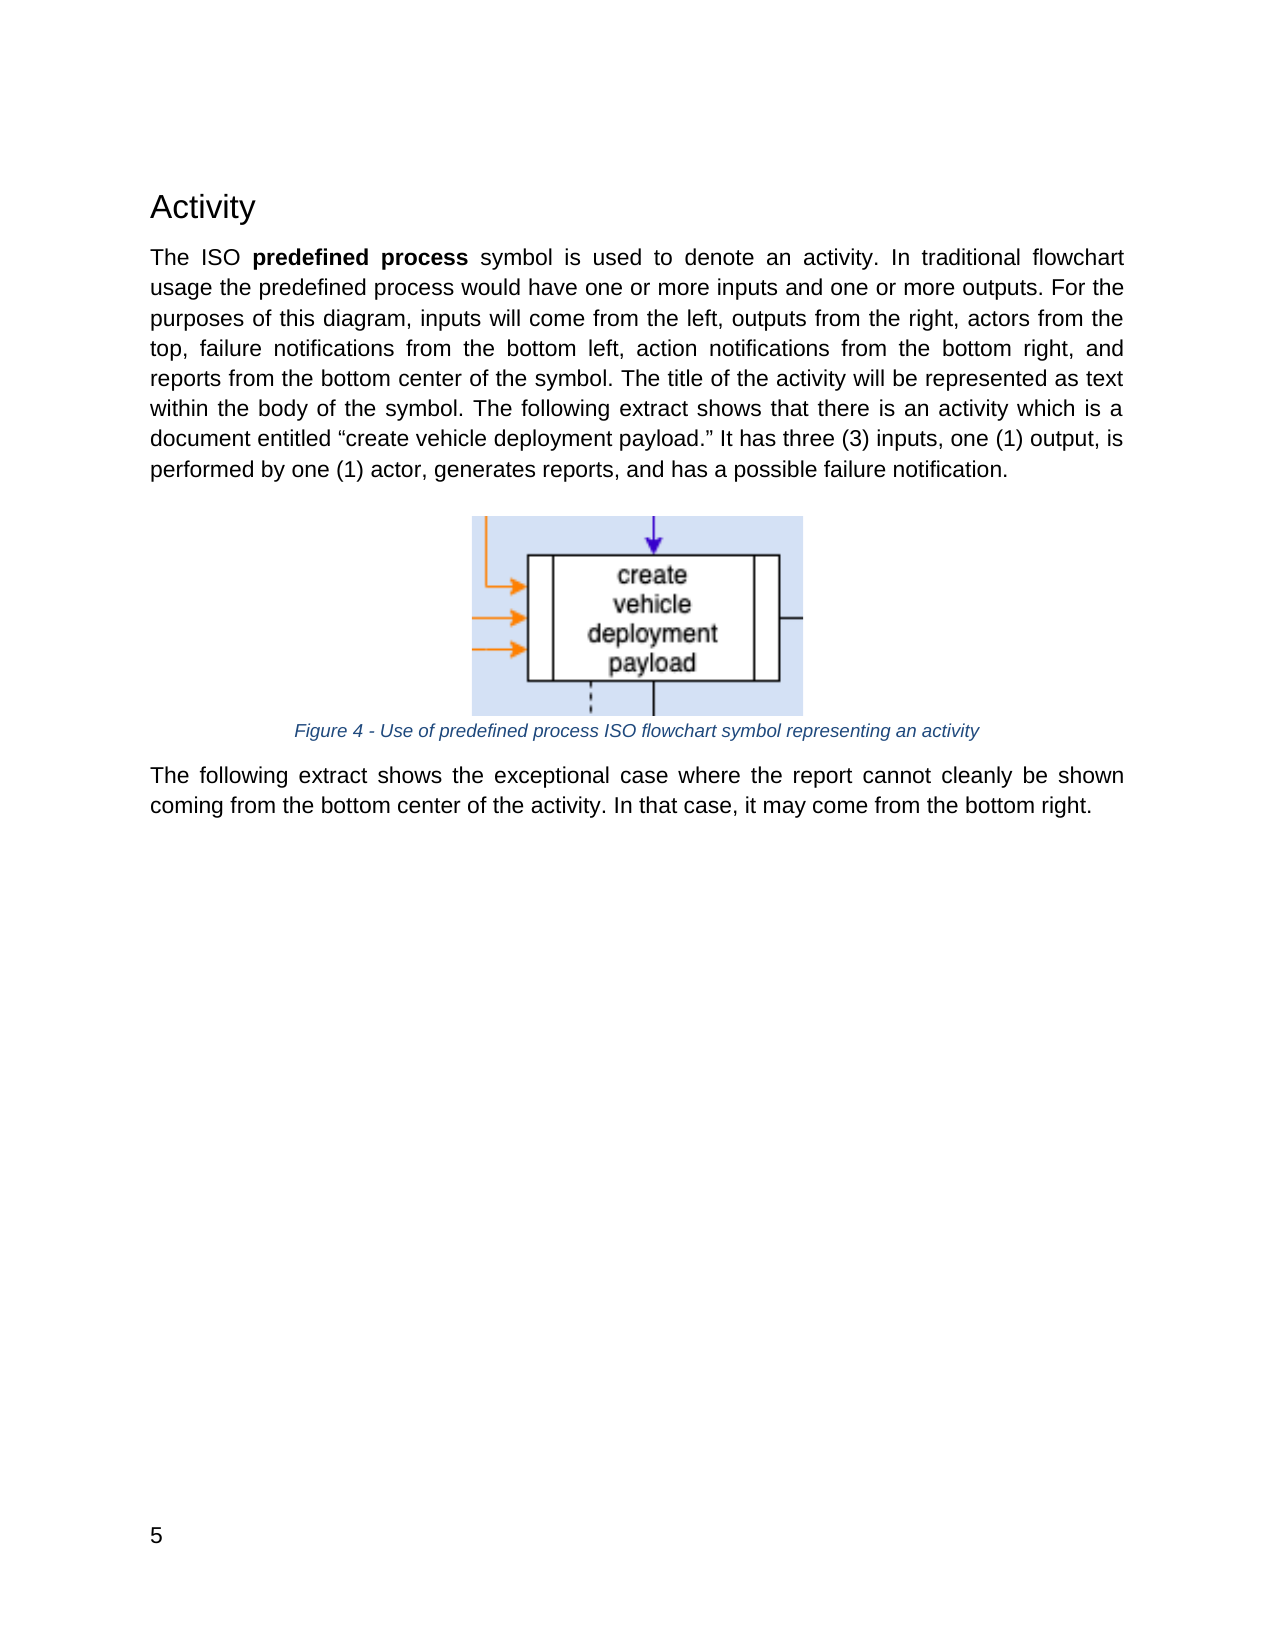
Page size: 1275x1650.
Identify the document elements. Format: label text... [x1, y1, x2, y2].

picture [471, 516, 804, 716]
subtitle Activity [150, 187, 1125, 226]
text Figure - Use of predefined process ISO flowchart symbol representing an activity [150, 720, 1125, 741]
text The ISO predefined process symbol is used to denote an activity. In traditional flowchart usage the predefined process would have one or more inputs and one or more outputs. For the purposes of this diagram, inputs will come from the left, outputs from the right, actors from the top, failure notifications from the bottom left, action notifications from the bottom right, and reports from the bottom center of the symbol. The title of the activity will be represented as text within the body of the symbol. The following extract shows that there is an activity which is a document entitled “create vehicle deployment payload.” It has three (3) inputs, one (1) output, is performed by one (1) actor, generates reports, and has a possible failure notification. [150, 244, 1125, 482]
text The following extract shows the exceptional case where the report cannot cleanly be shown coming from the bottom center of the activity. In that case, it may come from the bottom right. [150, 762, 1125, 819]
